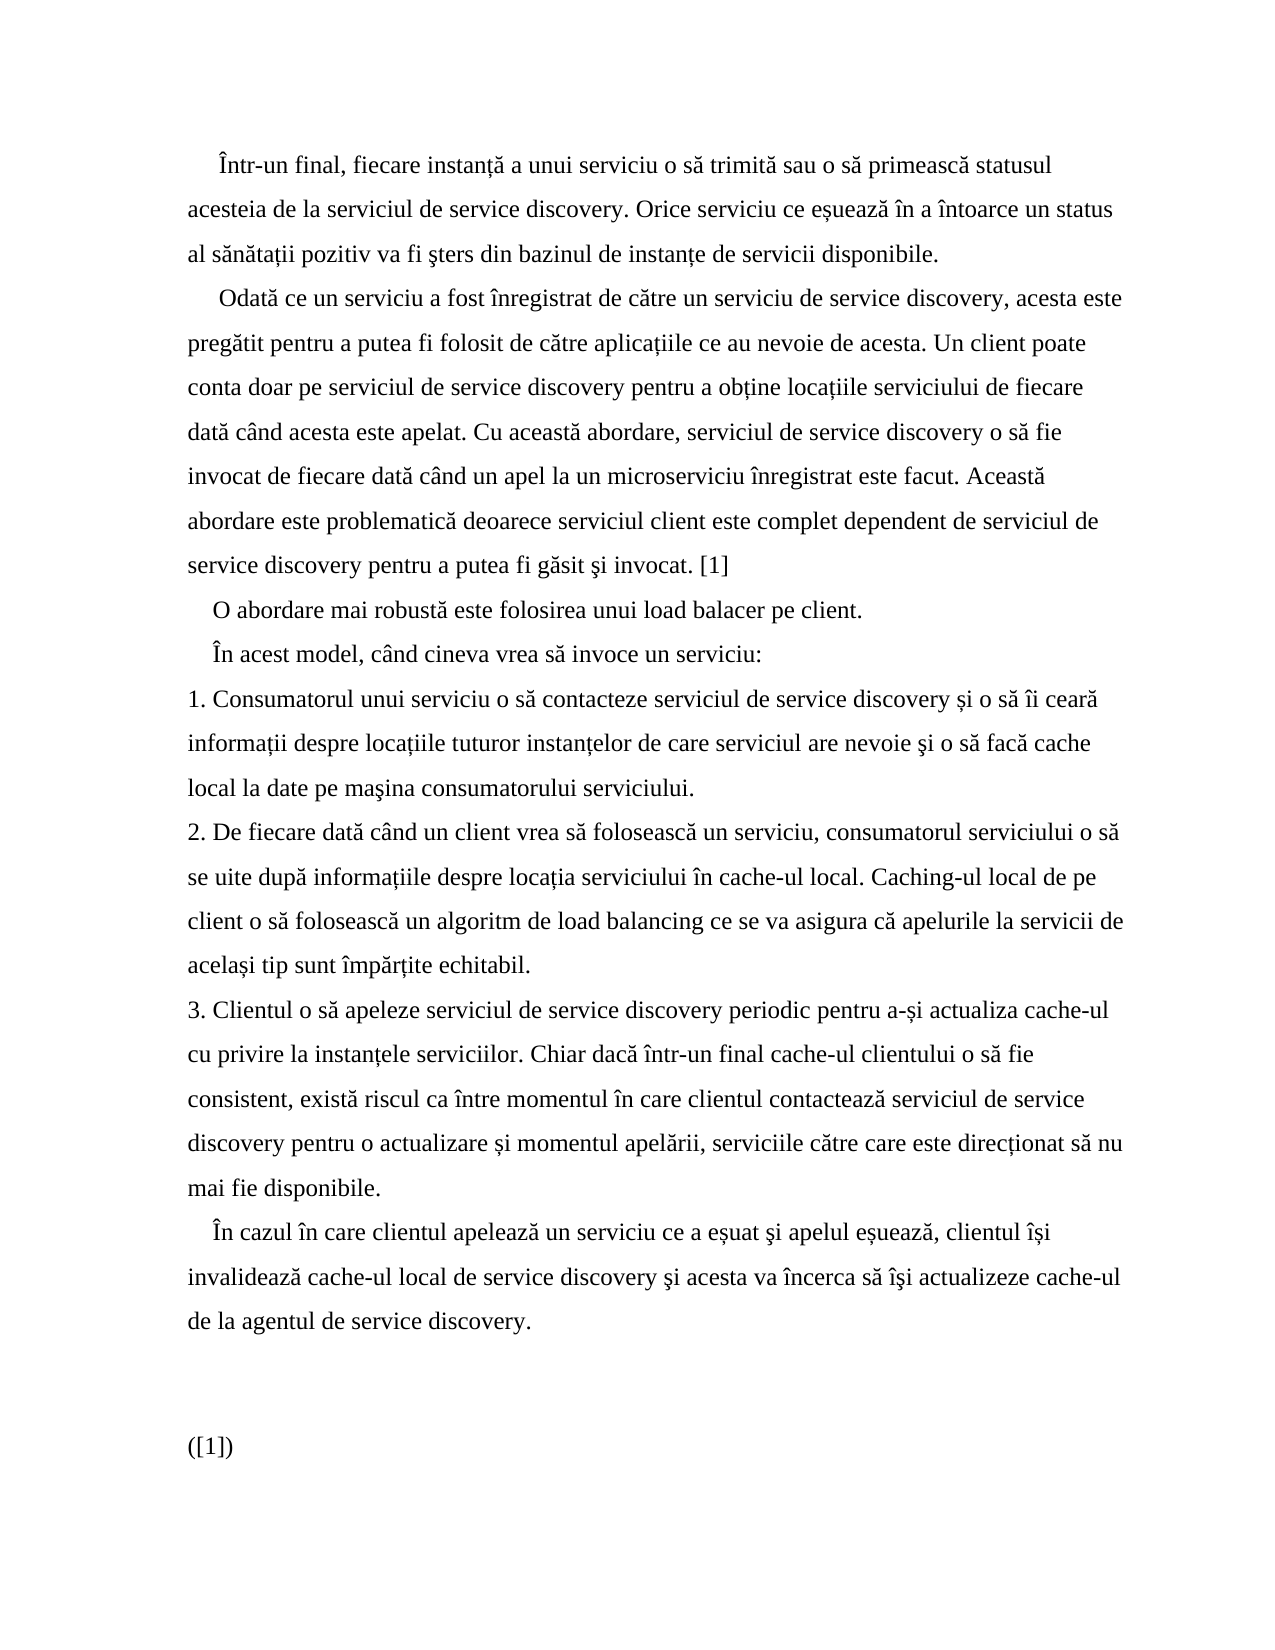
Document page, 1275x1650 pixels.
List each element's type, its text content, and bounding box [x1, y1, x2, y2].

text ([1]) [150, 1431, 1125, 1460]
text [187, 150, 1125, 1335]
